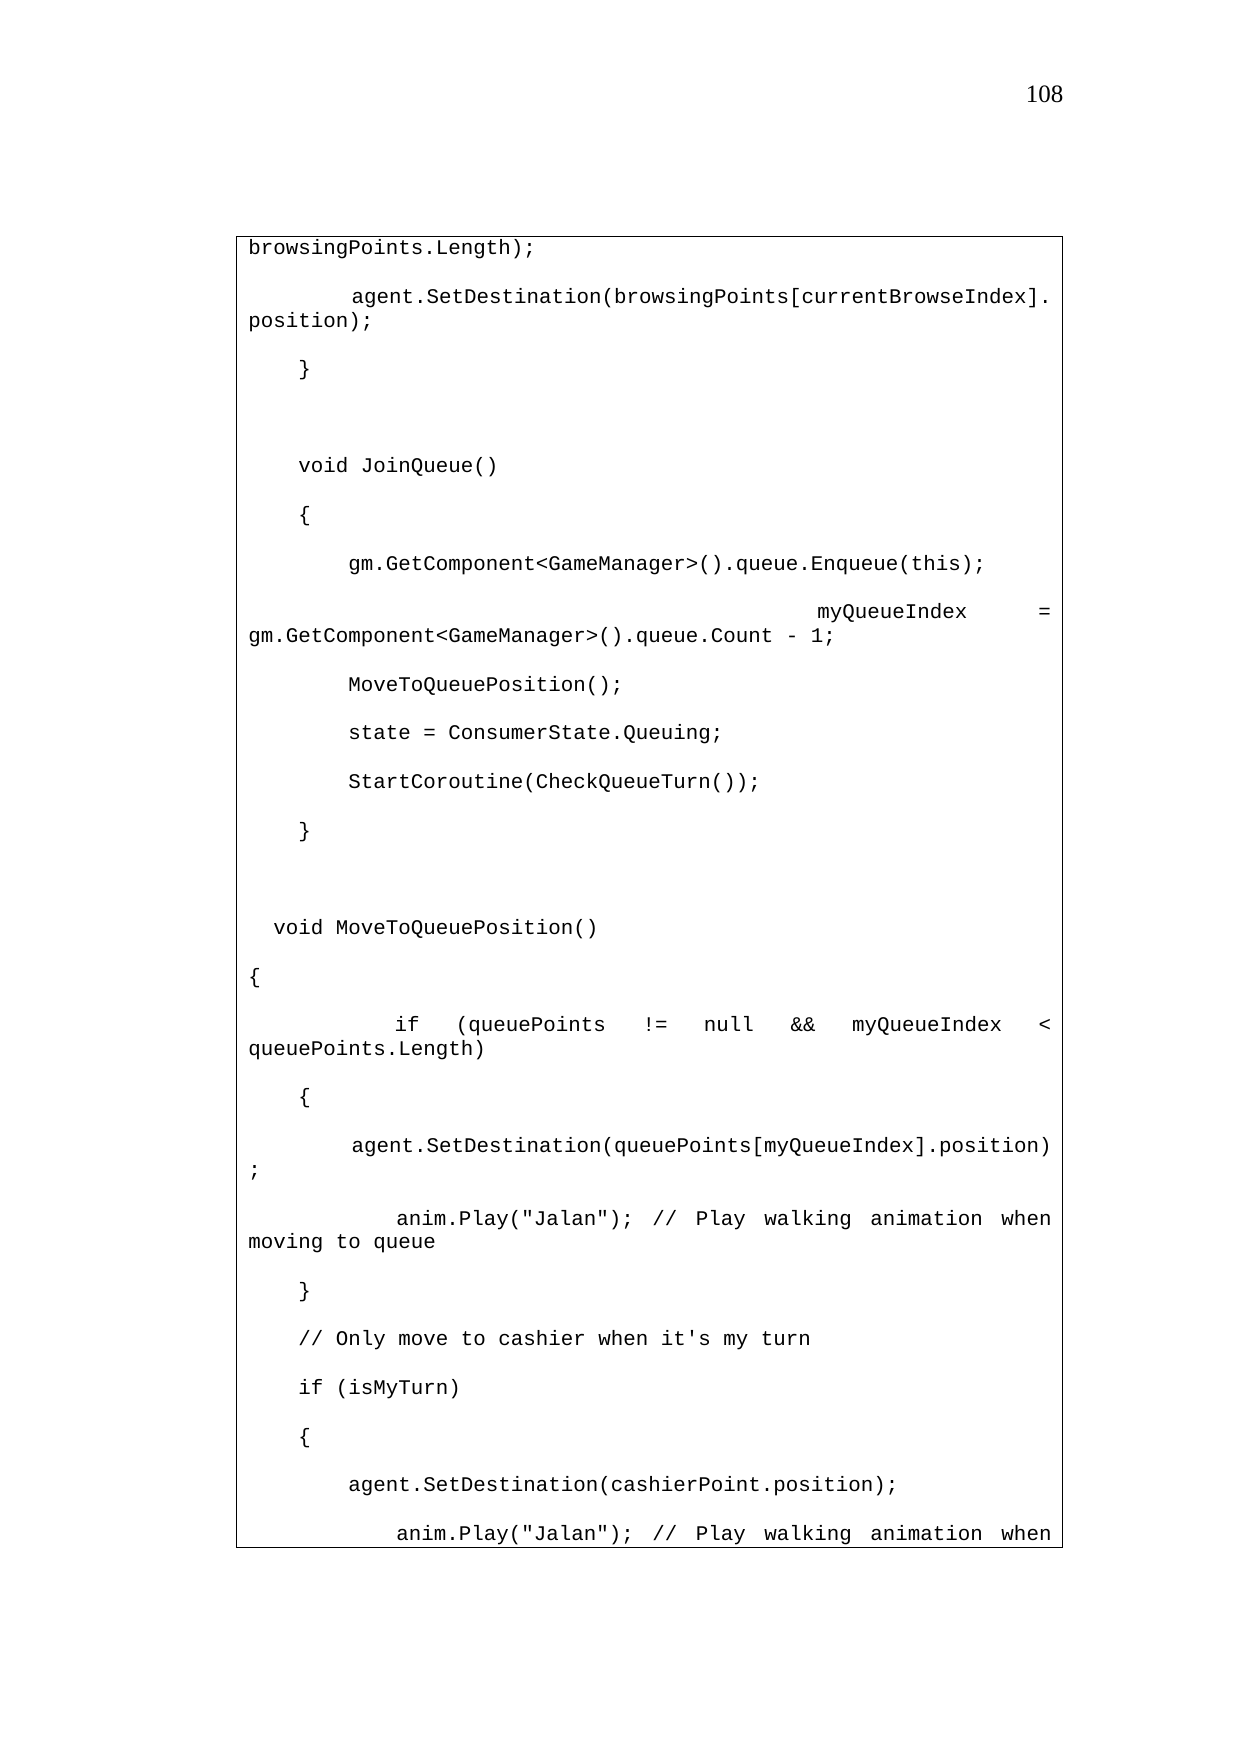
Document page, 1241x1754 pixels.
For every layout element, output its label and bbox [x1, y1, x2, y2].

table_header [237, 237, 1062, 1547]
